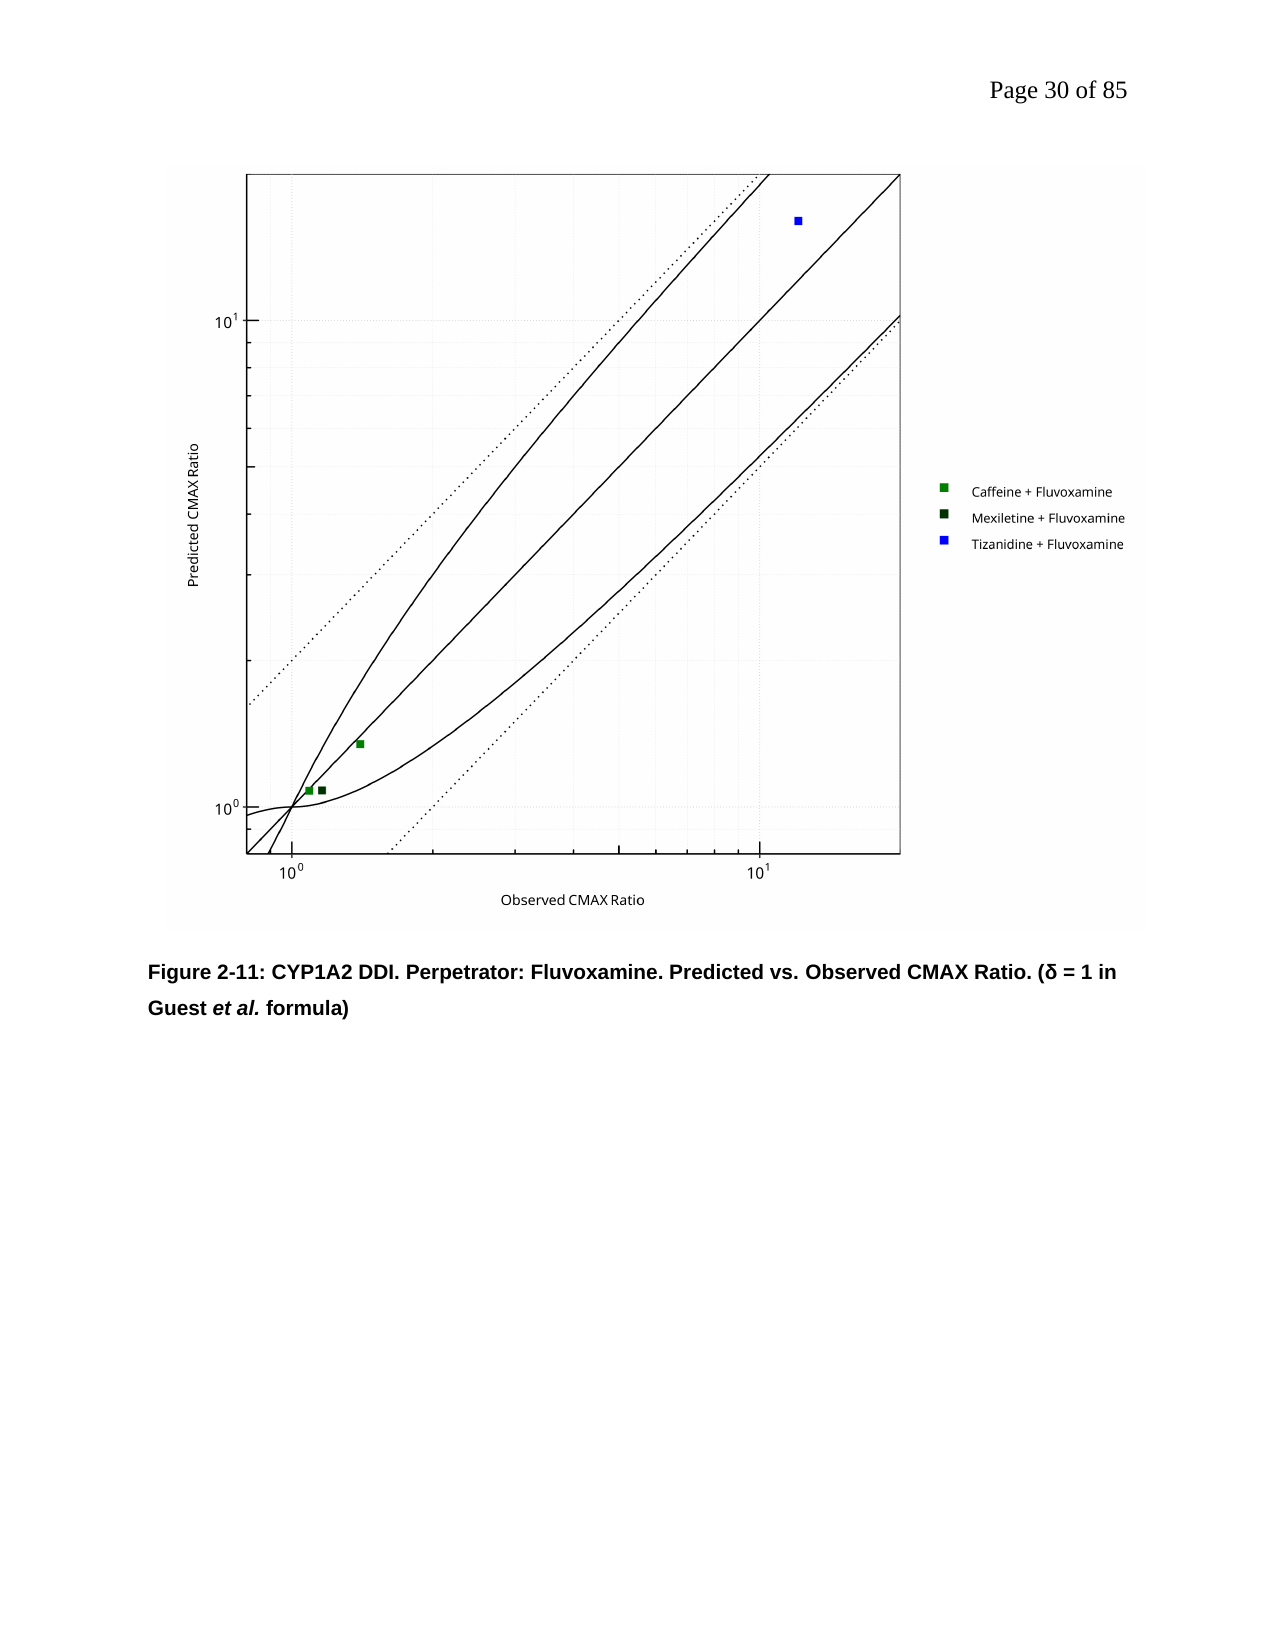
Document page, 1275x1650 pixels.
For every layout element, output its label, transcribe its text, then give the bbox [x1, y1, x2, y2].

text Figure 2-11: CYP1A2 DDI. Perpetrator: Fluvoxamine. Predicted vs. Observed CMAX Ratio. (δ = 1 in Guest et al. formula) [148, 960, 1127, 1020]
picture [166, 166, 1146, 930]
